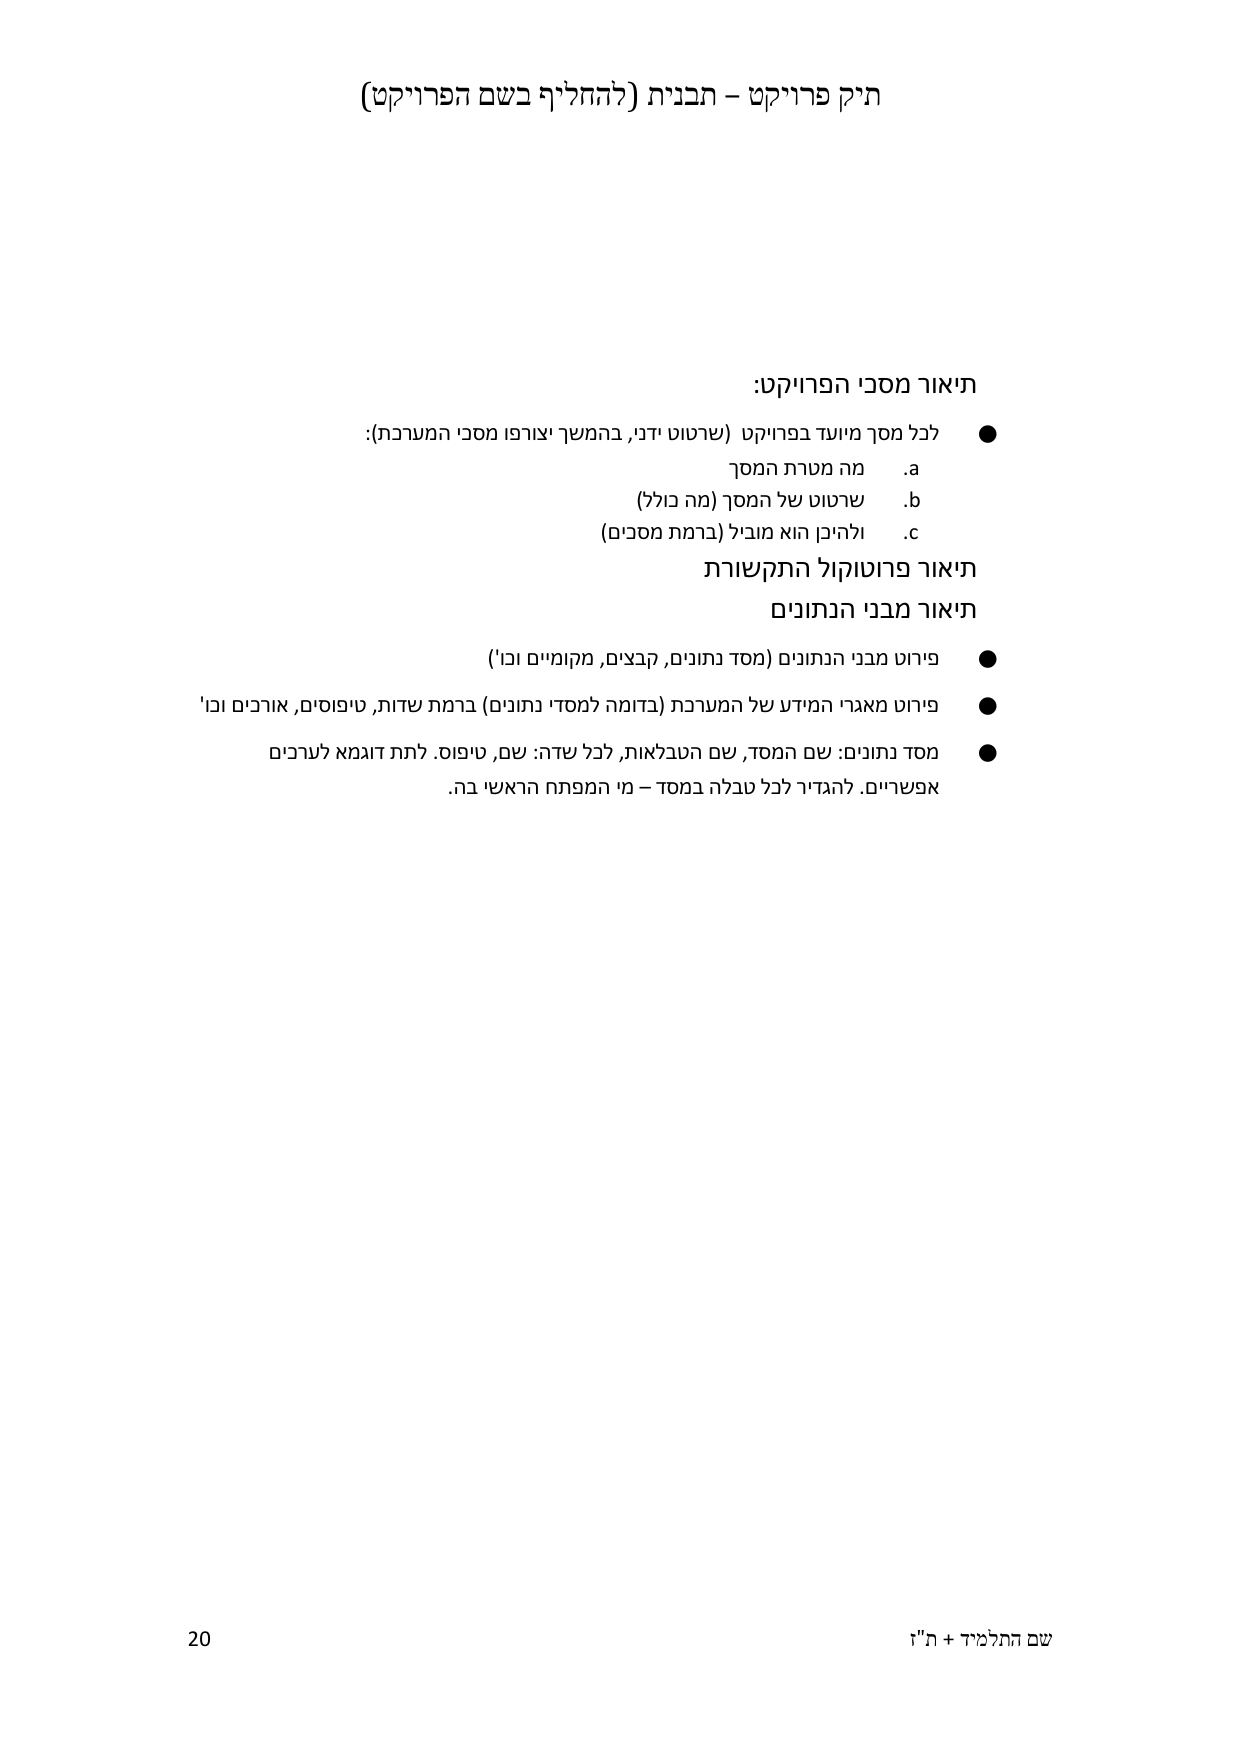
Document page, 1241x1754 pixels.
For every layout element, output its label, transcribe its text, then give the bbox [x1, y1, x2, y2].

list פירוט מבני הנתונים (מסד נתונים, קבצים, מקומיים וכו') [187, 631, 978, 678]
text תיאור מסכי הפרויקט: [187, 365, 978, 401]
text תיאור מבני הנתונים [187, 591, 978, 626]
list ולהיכן הוא מוביל (ברמת מסכים) [187, 517, 903, 545]
text תיאור פרוטוקול התקשורת [187, 549, 978, 585]
list פירוט מאגרי המידע של המערכת (בדומה למסדי נתונים) ברמת שדות, טיפוסים, אורכים וכו' [187, 678, 978, 725]
list מה מטרת המסך [187, 453, 903, 481]
list שרטוט של המסך (מה כולל) [187, 485, 903, 513]
list לכל מסך מיועד בפרויקט (שרטוט ידני, בהמשך יצורפו מסכי המערכת): [187, 406, 978, 453]
list מסד נתונים: שם המסד, שם הטבלאות, לכל שדה: שם, טיפוס. לתת דוגמא לערכים אפשריים. להגדיר לכל טבלה במסד – מי המפתח הראשי בה. [187, 725, 978, 800]
